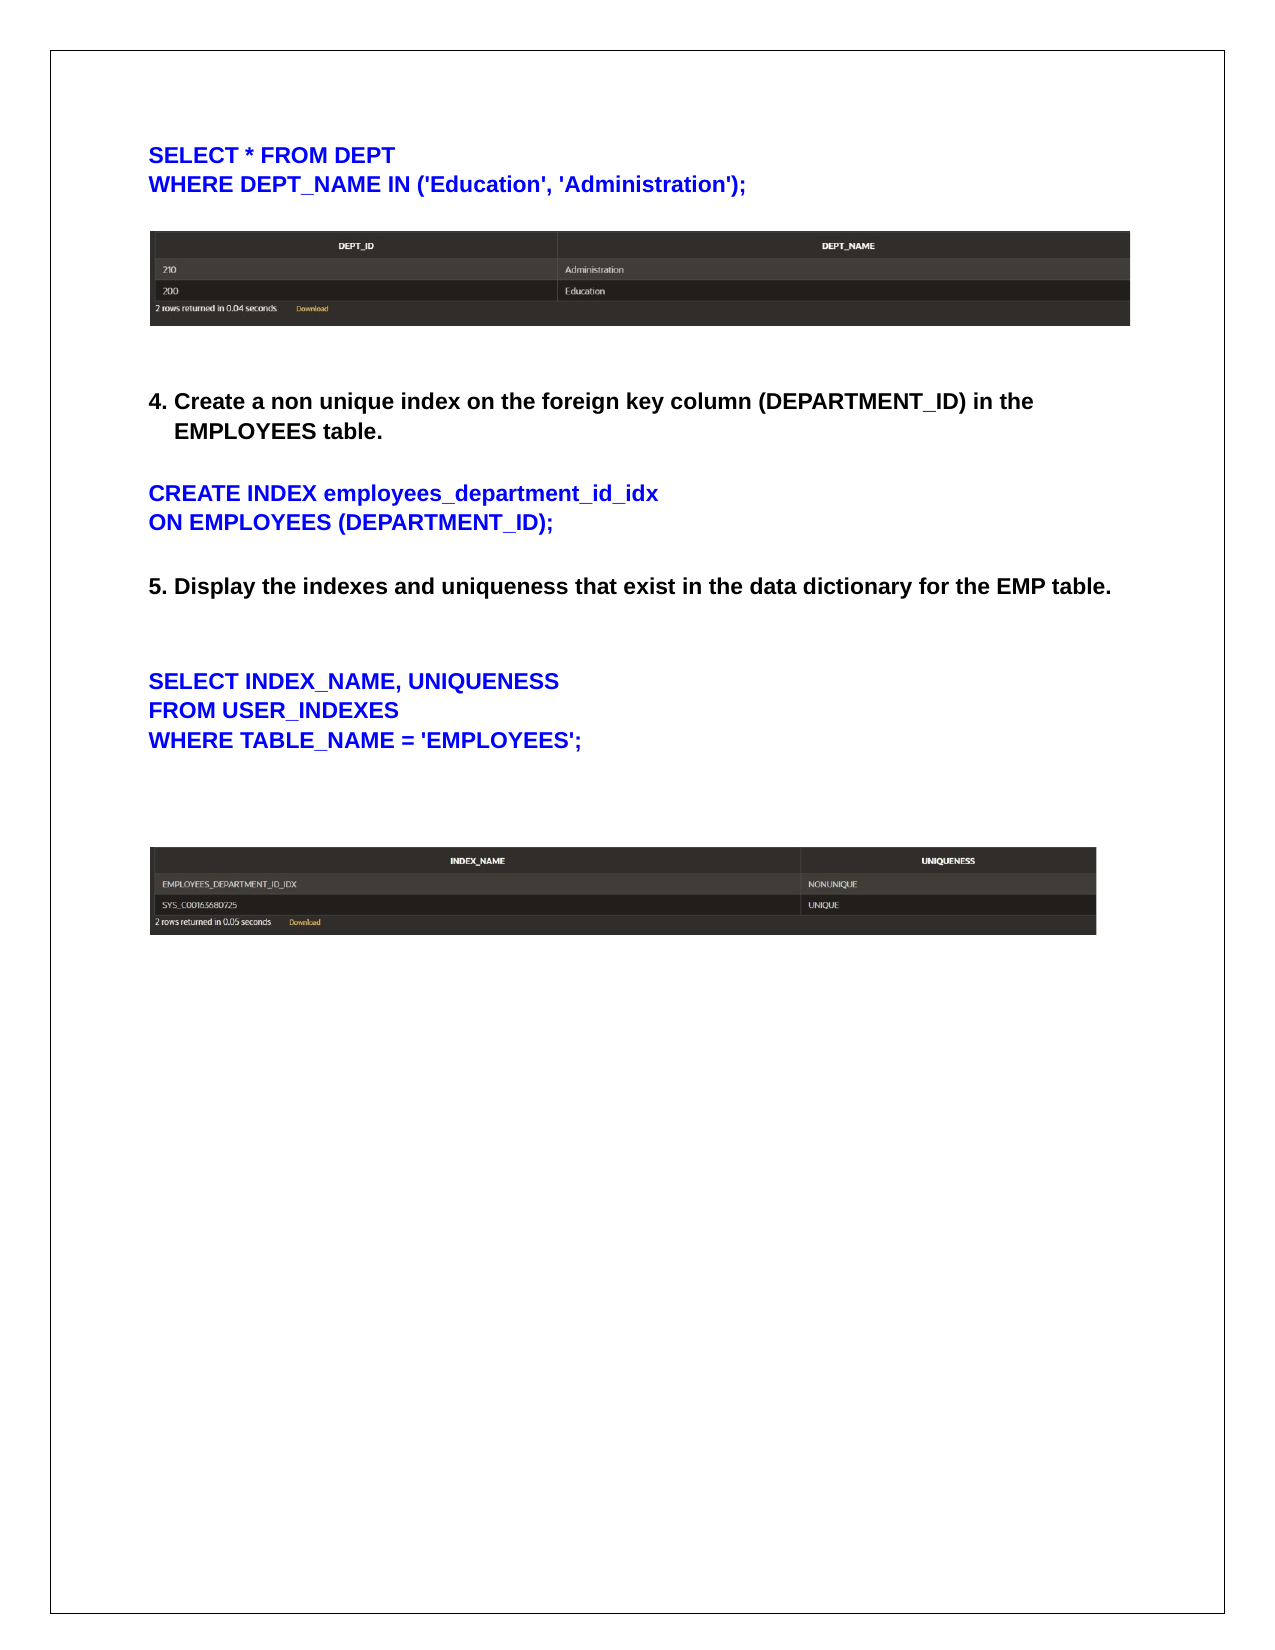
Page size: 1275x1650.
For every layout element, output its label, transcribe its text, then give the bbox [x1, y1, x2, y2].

text SELECT INDEX_NAME, UNIQUENESS [148, 668, 1135, 694]
list Display the indexes and uniqueness that exist in the data dictionary for the EMP table. [148, 573, 1125, 599]
list Create a non unique index on the foreign key column (DEPARTMENT_ID) in the EMPLOYEES table. [148, 388, 1125, 444]
text CREATE INDEX employees_department_id_idx [148, 479, 1135, 506]
text WHERE DEPT_NAME IN ('Education', 'Administration'); [148, 171, 1135, 198]
text WHERE TABLE_NAME = 'EMPLOYEES'; [148, 727, 1135, 753]
text ON EMPLOYEES (DEPARTMENT_ID); [148, 509, 1135, 536]
text FROM USER_INDEXES [148, 697, 1135, 724]
text SELECT * FROM DEPT [148, 142, 1135, 168]
picture [150, 847, 1097, 935]
picture [150, 231, 1131, 326]
